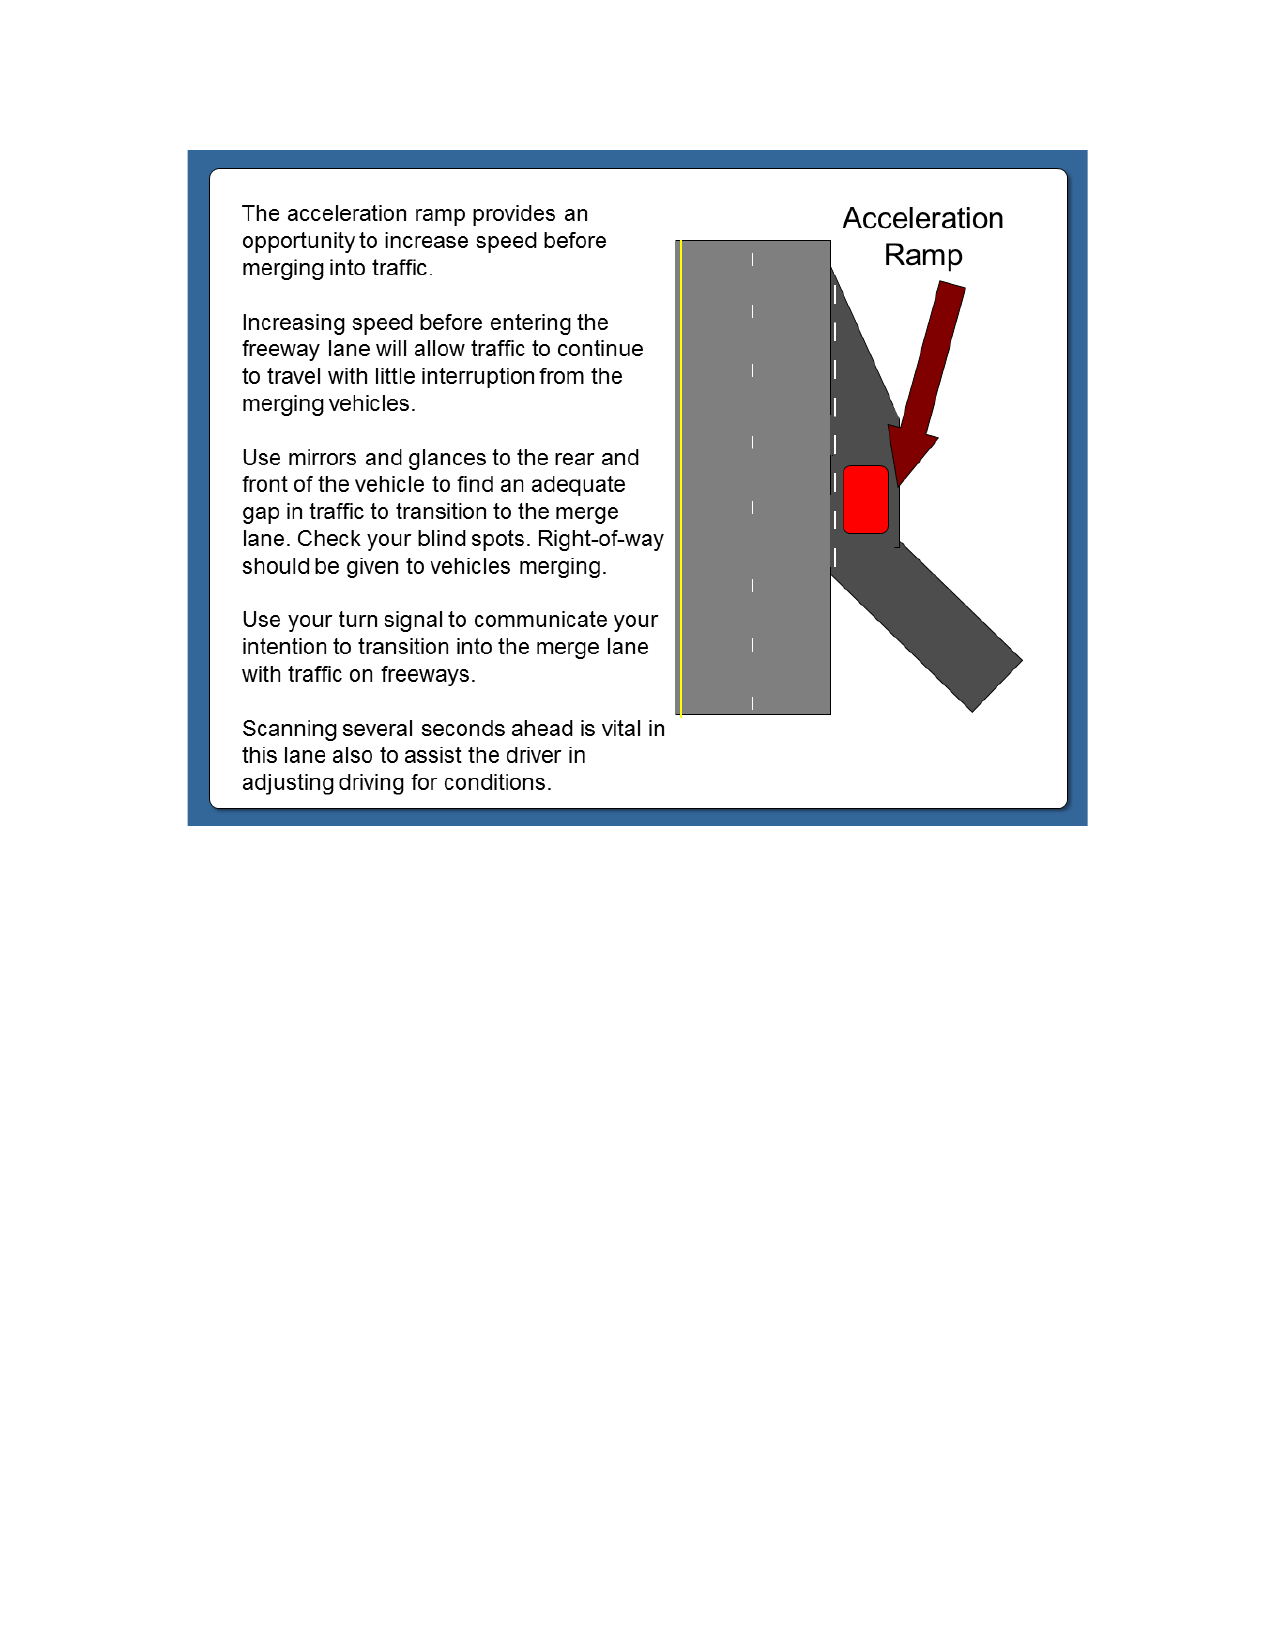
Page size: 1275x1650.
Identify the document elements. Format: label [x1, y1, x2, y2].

picture [187, 150, 1088, 826]
